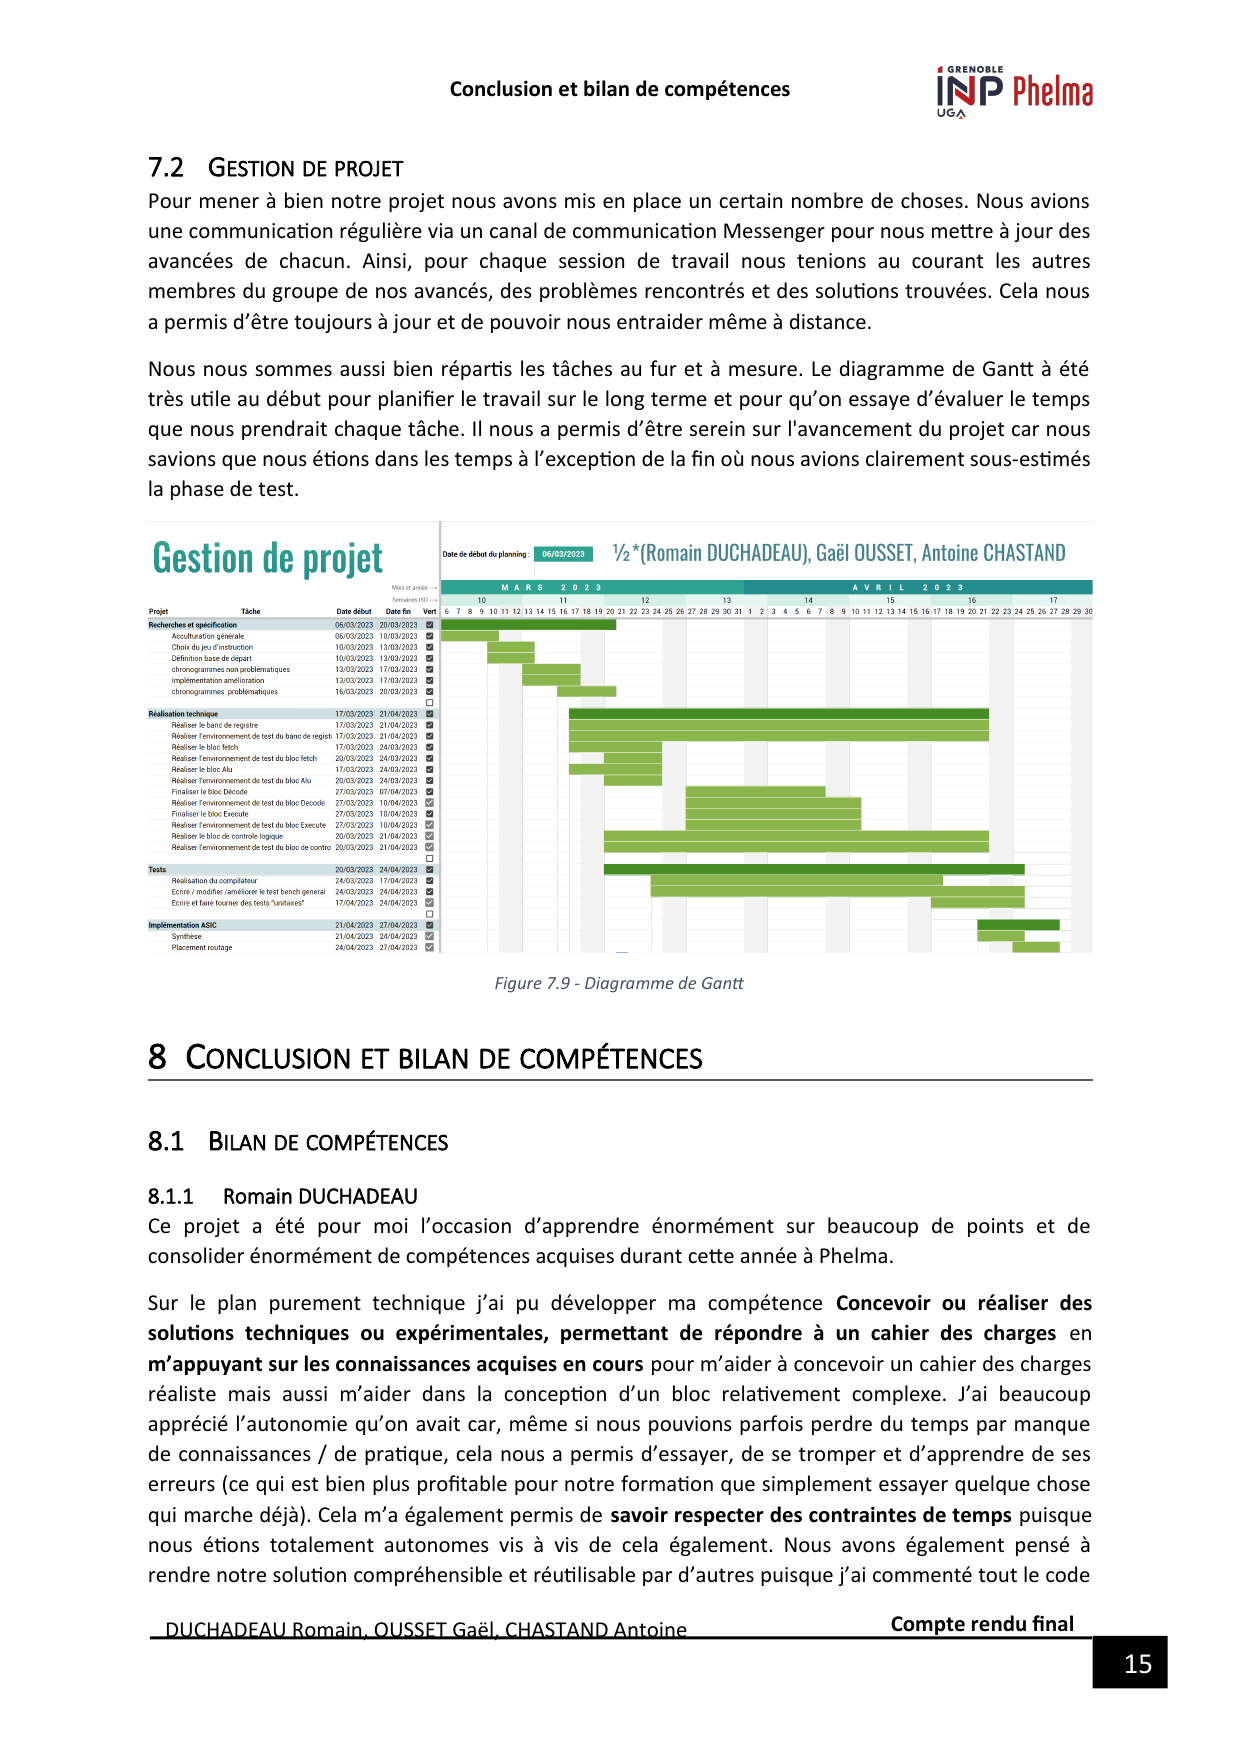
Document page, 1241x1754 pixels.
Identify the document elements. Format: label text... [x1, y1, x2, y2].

text Pour mener à bien notre projet nous avons mis en place un certain nombre de choses. Nous avions une communication régulière via un canal de communication Messenger pour nous mettre à jour des avancées de chacun. Ainsi, pour chaque session de travail nous tenions au courant les autres membres du groupe de nos avancés, des problèmes rencontrés et des solutions trouvées. Cela nous a permis d’être toujours à jour et de pouvoir nous entraider même à distance. [148, 186, 1093, 335]
picture [147, 521, 1093, 953]
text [148, 1288, 1093, 1588]
picture [937, 66, 1093, 119]
subtitle Conclusion et bilan de compétences [148, 1032, 1093, 1079]
subtitle Romain DUCHADEAU [148, 1181, 1093, 1209]
subtitle Gestion de projet [148, 148, 1093, 183]
subtitle Bilan de compétences [148, 1122, 1093, 1157]
text Nous nous sommes aussi bien répartis les tâches au fur et à mesure. Le diagramme de Gantt à été très utile au début pour planifier le travail sur le long terme et pour qu’on essaye d’évaluer le temps que nous prendrait chaque tâche. Il nous a permis d’être serein sur l'avancement du projet car nous savions que nous étions dans les temps à l’exception de la fin où nous avions clairement sous-estimés la phase de test. [148, 354, 1093, 503]
text Ce projet a été pour moi l’occasion d’apprendre énormément sur beaucoup de points et de consolider énormément de compétences acquises durant cette année à Phelma. [148, 1211, 1093, 1269]
